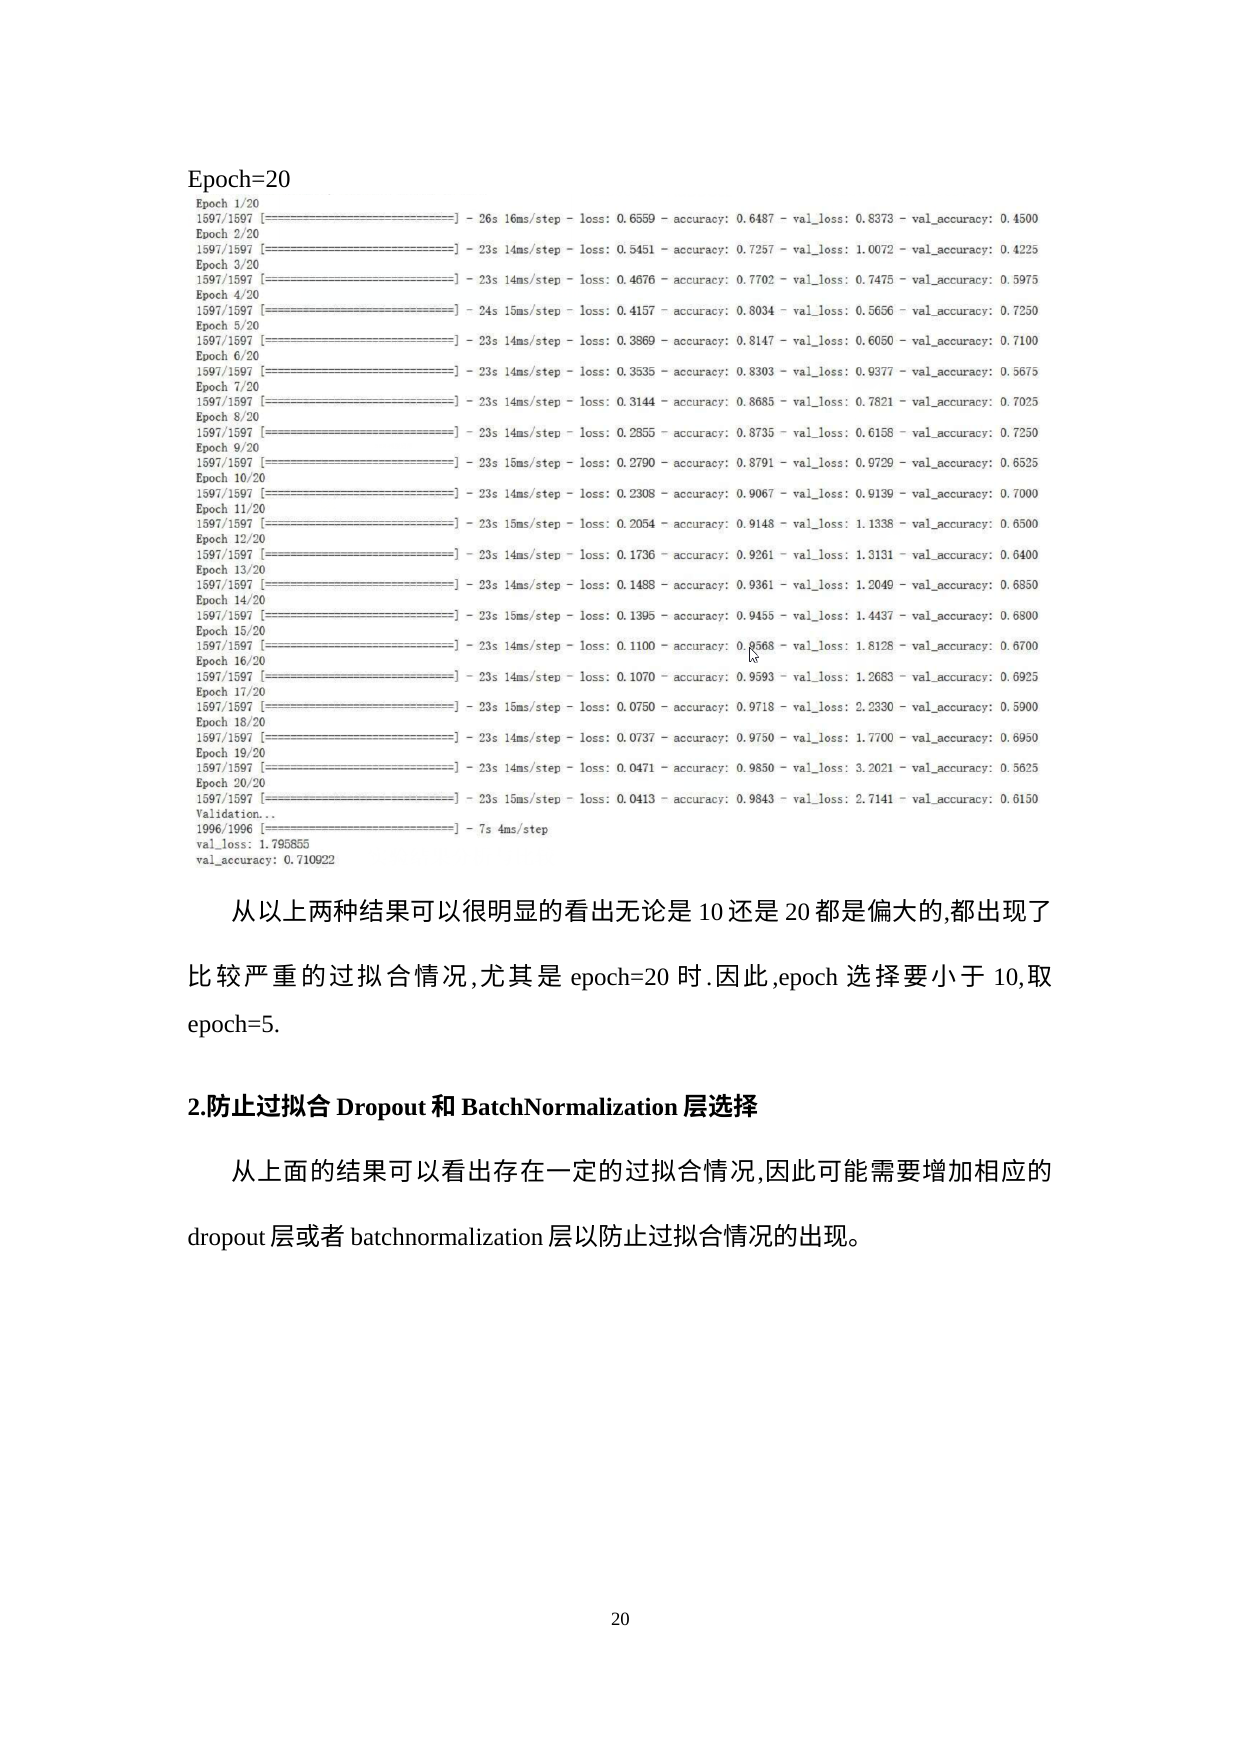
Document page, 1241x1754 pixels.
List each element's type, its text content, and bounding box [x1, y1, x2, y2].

picture [187, 194, 1053, 868]
text 2.防止过拟合Dropout和BatchNormalization层选择 [187, 1072, 1053, 1137]
text Epoch=20 [187, 162, 1053, 194]
text 从上面的结果可以看出存在一定的过拟合情况,因此可能需要增加相应的dropout层或者batchnormalization层以防止过拟合情况的出现。 [187, 1137, 1053, 1267]
text 从以上两种结果可以很明显的看出无论是10还是20都是偏大的,都出现了比较严重的过拟合情况,尤其是epoch=20时.因此,epoch选择要小于10,取epoch=5. [187, 877, 1053, 1039]
